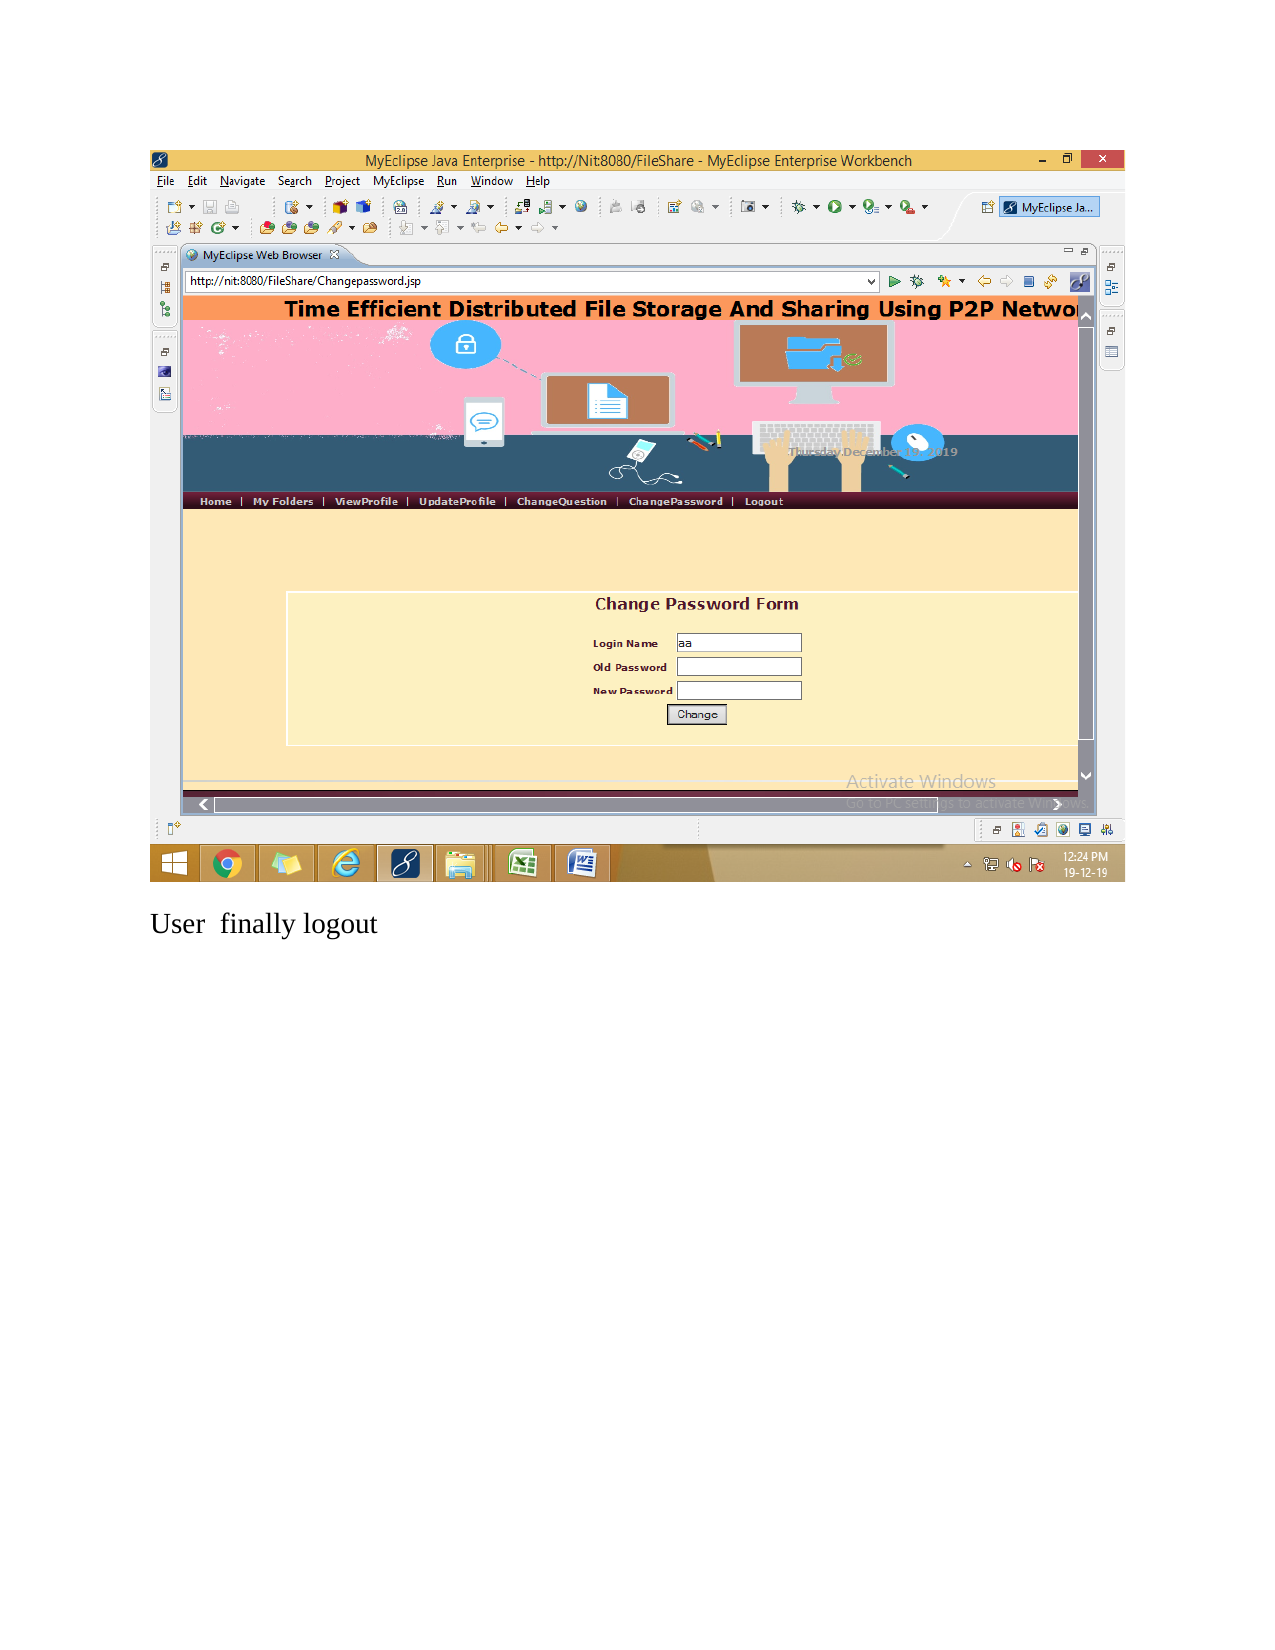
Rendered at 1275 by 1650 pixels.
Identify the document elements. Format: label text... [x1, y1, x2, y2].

picture [150, 150, 1125, 882]
text User finally logout [150, 906, 1125, 940]
